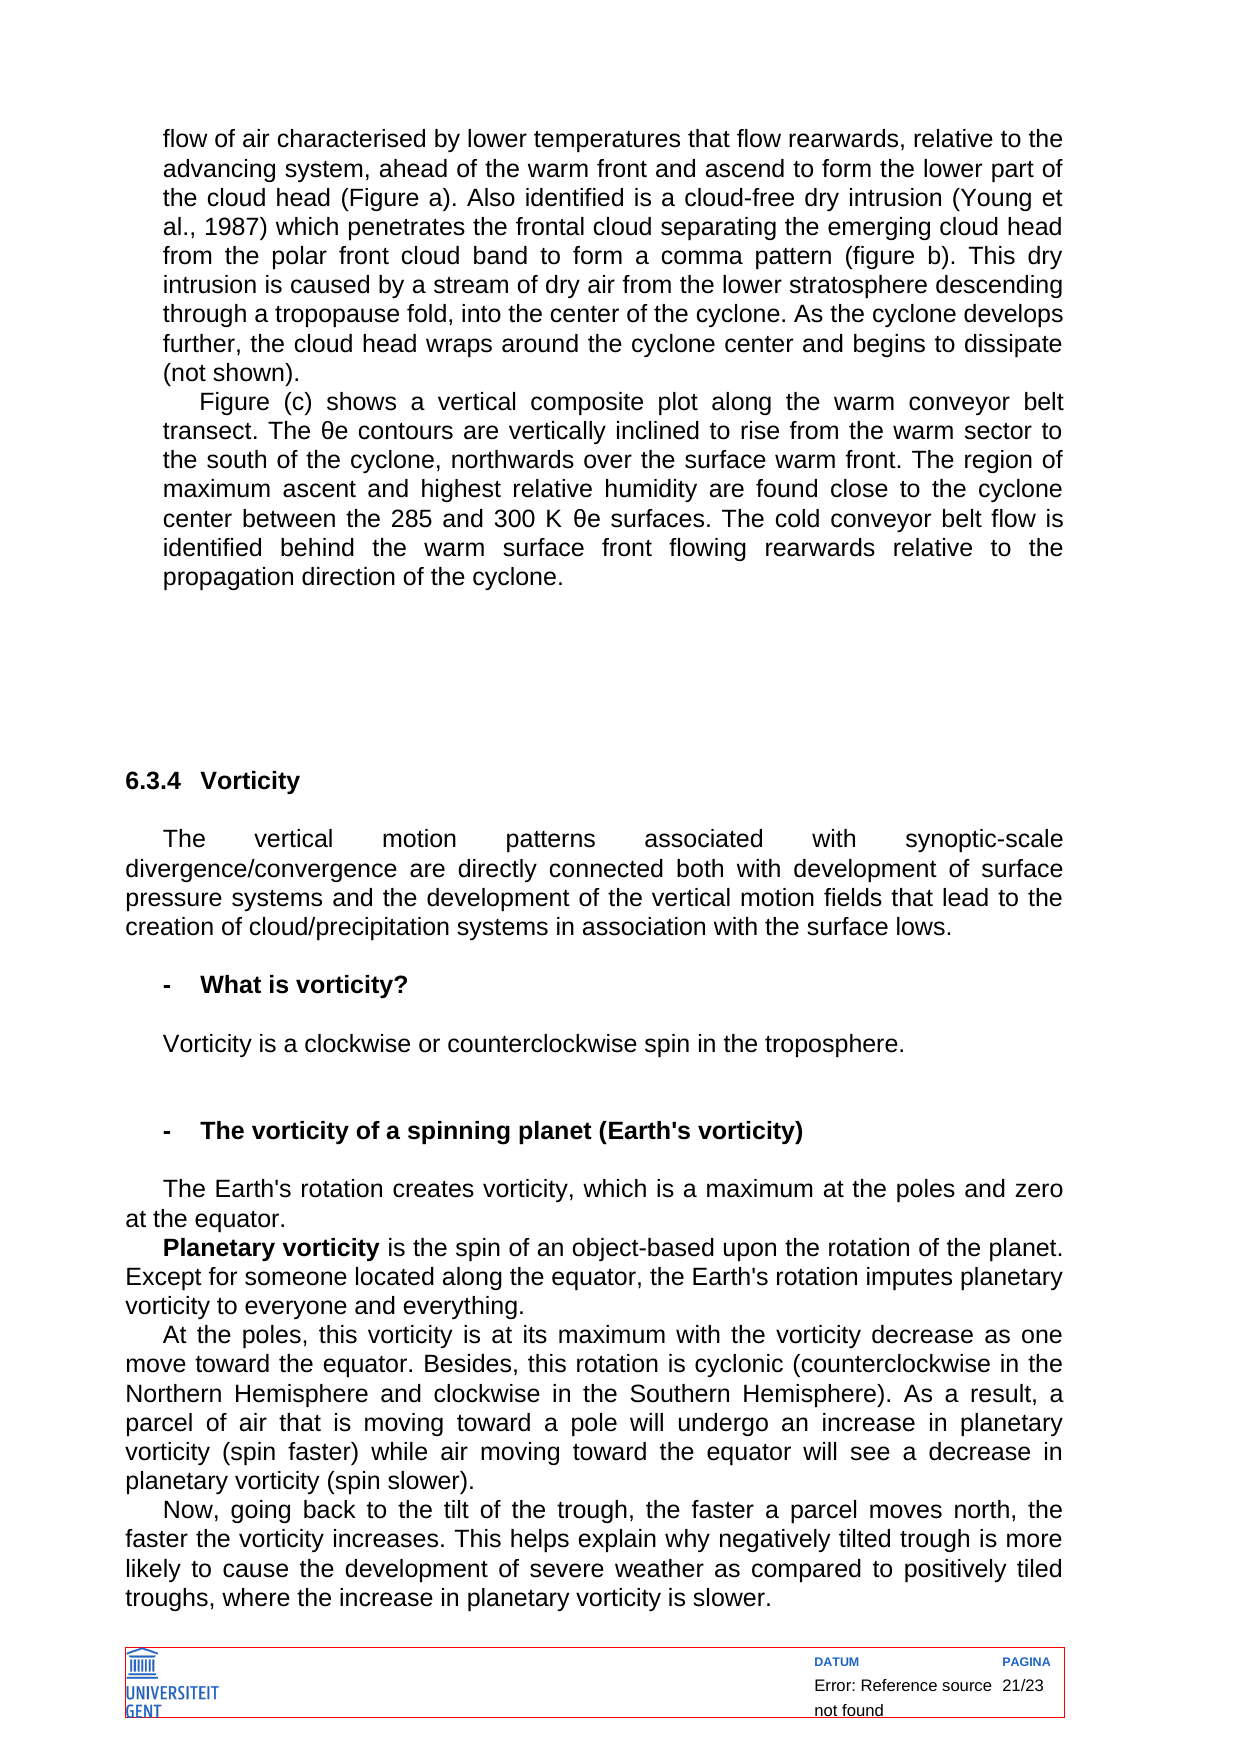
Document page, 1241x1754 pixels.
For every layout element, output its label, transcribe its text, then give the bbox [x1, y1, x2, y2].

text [163, 124, 1065, 387]
text Planetary vorticity is the spin of an object-based upon the rotation of the planet. Except for someone located along the equator, the Earth's rotation imputes planetary vorticity to everyone and everything. [125, 1232, 1065, 1320]
text Now, going back to the tilt of the trough, the faster a parcel moves north, the faster the vorticity increases. This helps explain why negatively tilted trough is more likely to cause the development of severe weather as compared to positively tiled troughs, where the increase in planetary vorticity is slower. [125, 1495, 1065, 1612]
text Figure (c) shows a vertical composite plot along the warm conveyor belt transect. The θe contours are vertically inclined to rise from the warm sector to the south of the cyclone, northwards over the surface warm front. The region of maximum ascent and highest relative humidity are found close to the cyclone center between the 285 and 300 K θe surfaces. The cold conveyor belt flow is identified behind the warm surface front flowing rearwards relative to the propagation direction of the cyclone. [163, 387, 1065, 591]
list Vorticity [125, 766, 1065, 795]
picture [95, 1623, 252, 1749]
text Vorticity is a clockwise or counterclockwise spin in the troposphere. [125, 1028, 1065, 1057]
list The vorticity of a spinning planet (Earth's vorticity) [163, 1116, 1065, 1145]
list What is vorticity? [163, 970, 1065, 999]
text At the poles, this vorticity is at its maximum with the vorticity decrease as one move toward the equator. Besides, this rotation is cyclonic (counterclockwise in the Northern Hemisphere and clockwise in the Southern Hemisphere). As a result, a parcel of air that is moving toward a pole will undergo an increase in planetary vorticity (spin faster) while air moving toward the equator will see a decrease in planetary vorticity (spin slower). [125, 1320, 1065, 1495]
text The Earth's rotation creates vorticity, which is a maximum at the poles and zero at the equator. [125, 1174, 1065, 1232]
text The vertical motion patterns associated with synoptic-scale divergence/convergence are directly connected both with development of surface pressure systems and the development of the vertical motion fields that lead to the creation of cloud/precipitation systems in association with the surface lows. [125, 824, 1065, 941]
